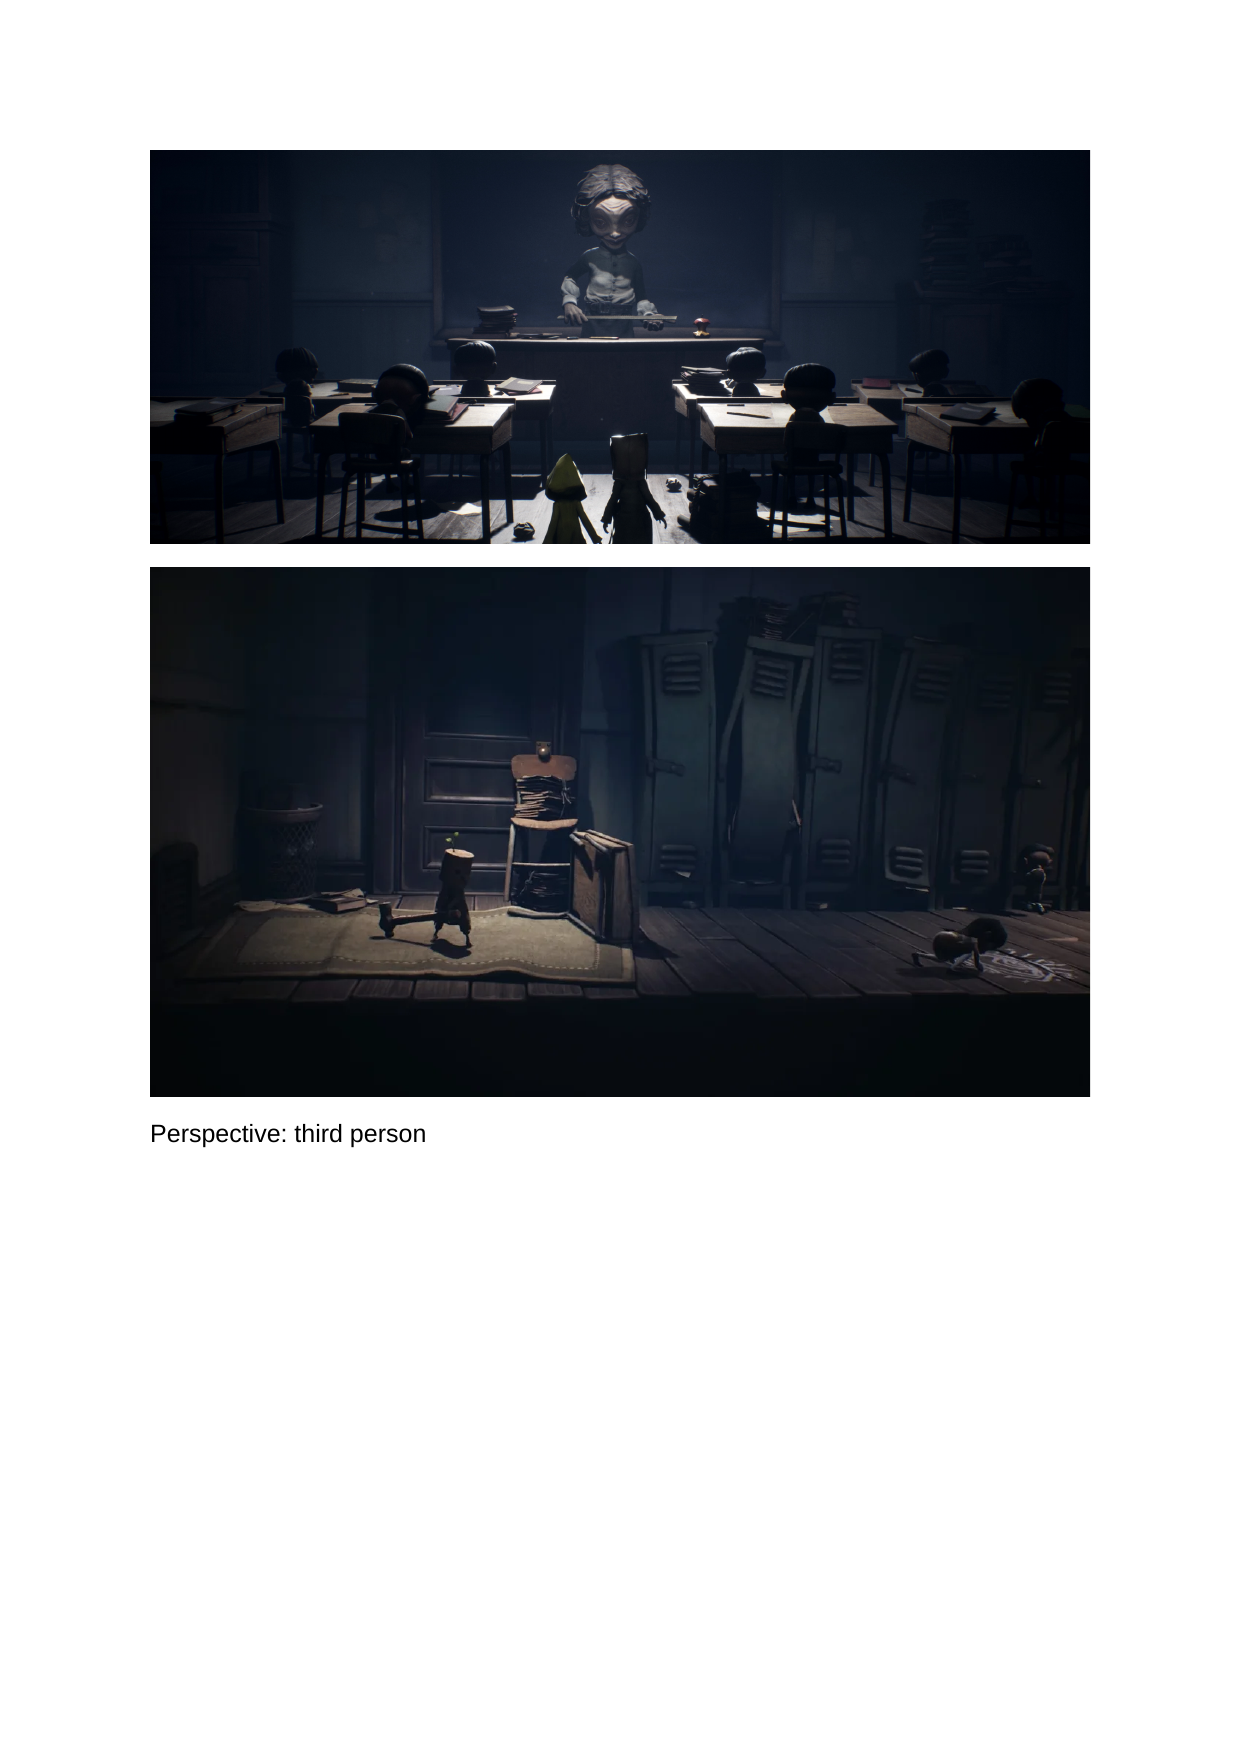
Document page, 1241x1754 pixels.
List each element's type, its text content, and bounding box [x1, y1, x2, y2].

picture [150, 567, 1091, 1097]
picture [150, 150, 1091, 544]
text Perspective: third person [150, 1119, 1090, 1148]
